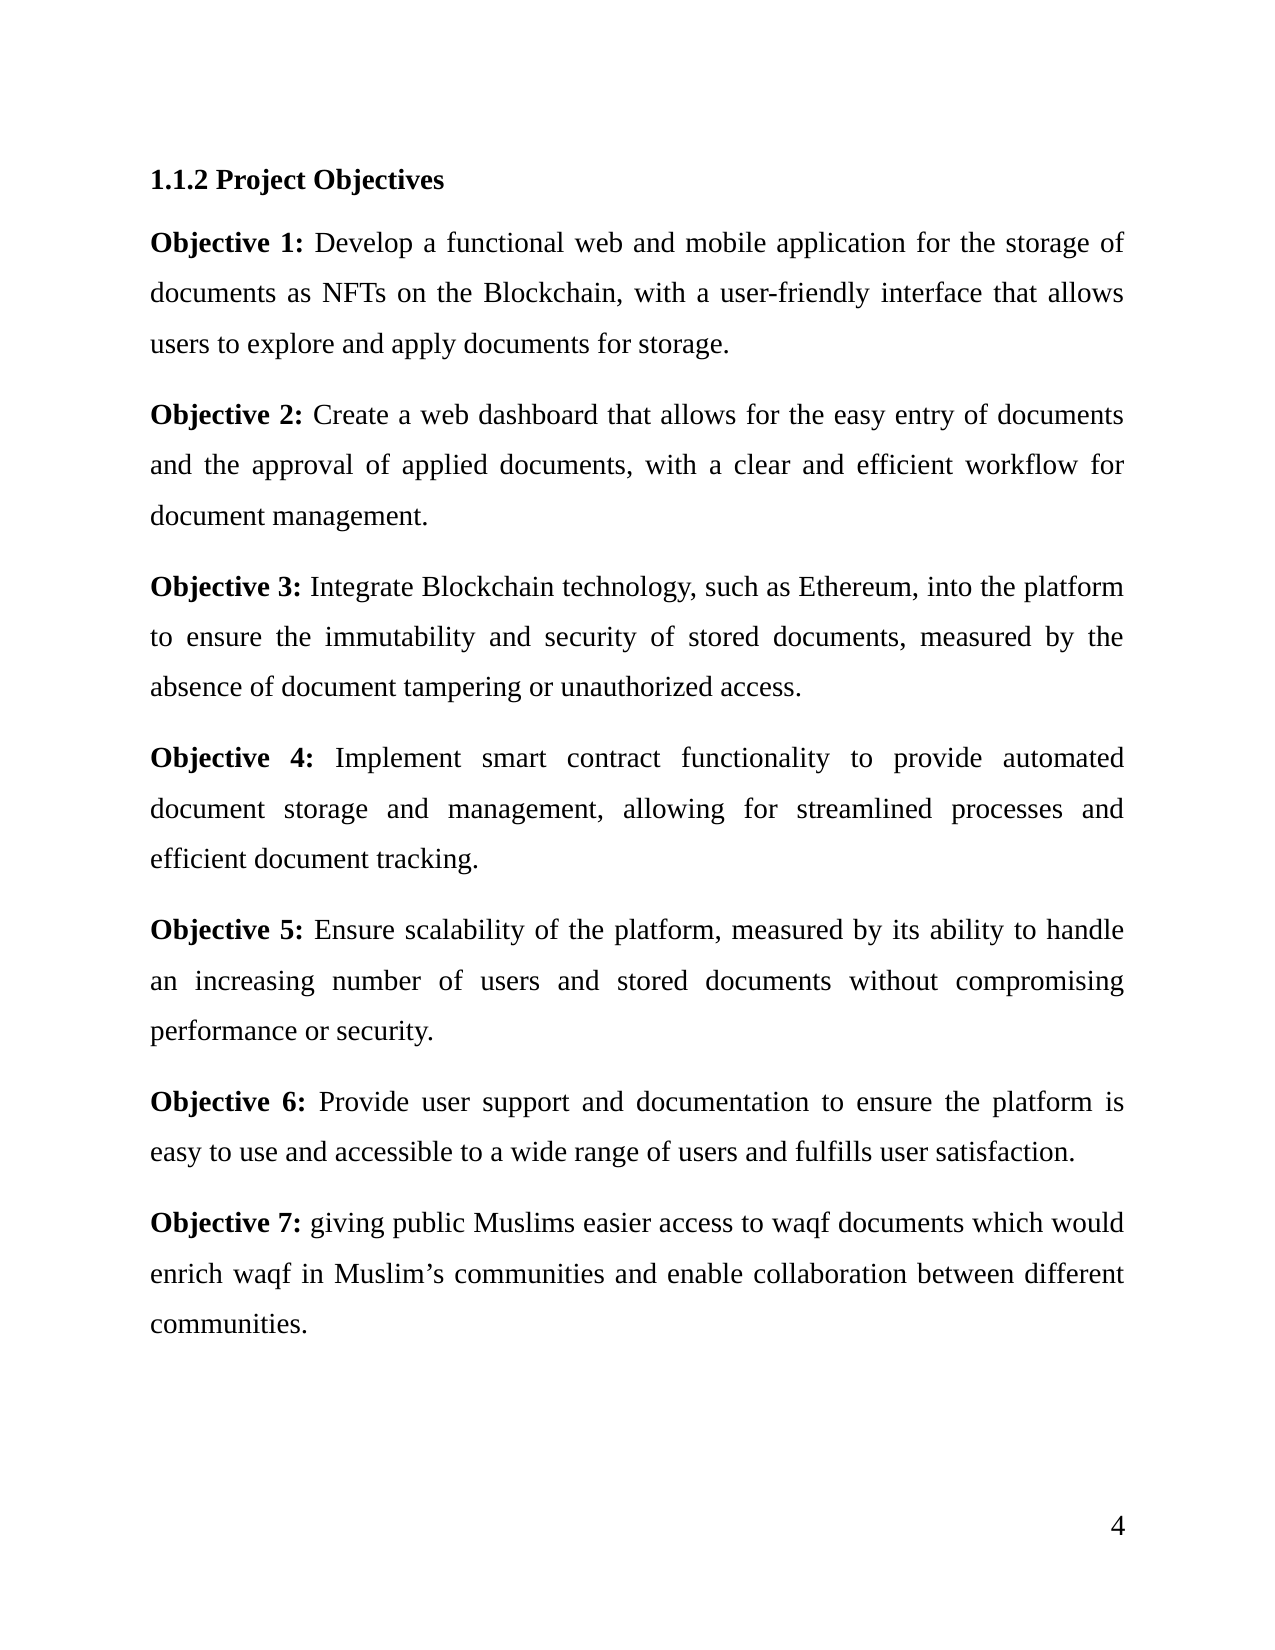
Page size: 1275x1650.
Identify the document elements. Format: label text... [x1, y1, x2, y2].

text Objective 7: giving public Muslims easier access to waqf documents which would enrich waqf in Muslim’s communities and enable collaboration between different communities. [150, 1206, 1125, 1340]
text Objective 1: Develop a functional web and mobile application for the storage of documents as NFTs on the Blockchain, with a user-friendly interface that allows users to explore and apply documents for storage. [150, 225, 1125, 359]
subtitle Project Objectives [150, 162, 1125, 196]
text Objective 2: Create a web dashboard that allows for the easy entry of documents and the approval of applied documents, with a clear and efficient workflow for document management. [150, 397, 1125, 531]
text Objective 3: Integrate Blockchain technology, such as Ethereum, into the platform to ensure the immutability and security of stored documents, measured by the absence of document tampering or unauthorized access. [150, 569, 1125, 703]
text Objective 4: Implement smart contract functionality to provide automated document storage and management, allowing for streamlined processes and efficient document tracking. [150, 741, 1125, 875]
text Objective 5: Ensure scalability of the platform, measured by its ability to handle an increasing number of users and stored documents without compromising performance or security. [150, 912, 1125, 1047]
text Objective 6: Provide user support and documentation to ensure the platform is easy to use and accessible to a wide range of users and fulfills user satisfaction. [150, 1084, 1125, 1168]
